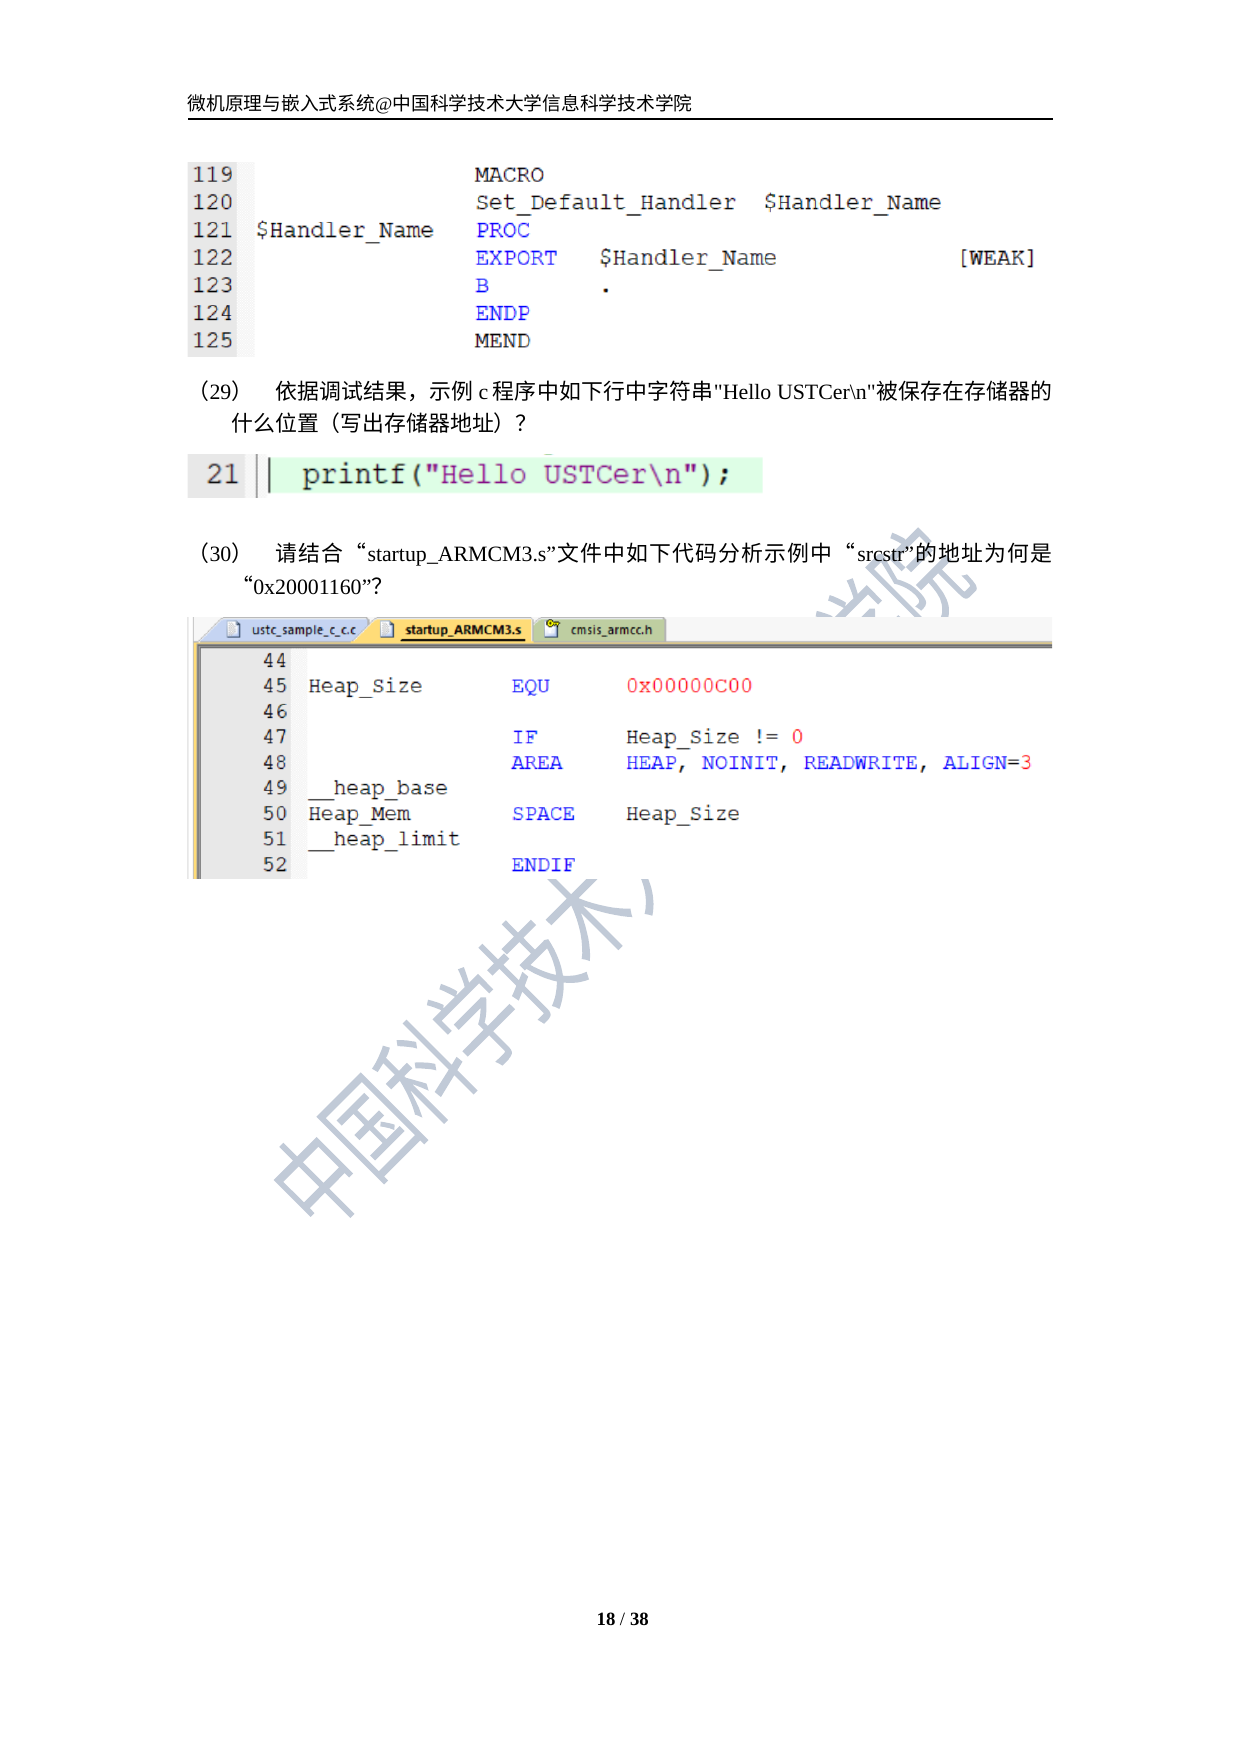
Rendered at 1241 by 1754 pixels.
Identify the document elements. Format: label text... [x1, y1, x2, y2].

list 请结合“startup_ARMCM3.s”文件中如下代码分析示例中“srcstr”的地址为何是“0x20001160”？ [187, 536, 1053, 601]
picture [187, 617, 1053, 879]
picture [187, 162, 1053, 357]
list 依据调试结果，示例c程序中如下行中字符串"Hello USTCer\n"被保存在存储器的什么位置（写出存储器地址）？ [187, 373, 1053, 438]
picture [187, 454, 763, 498]
